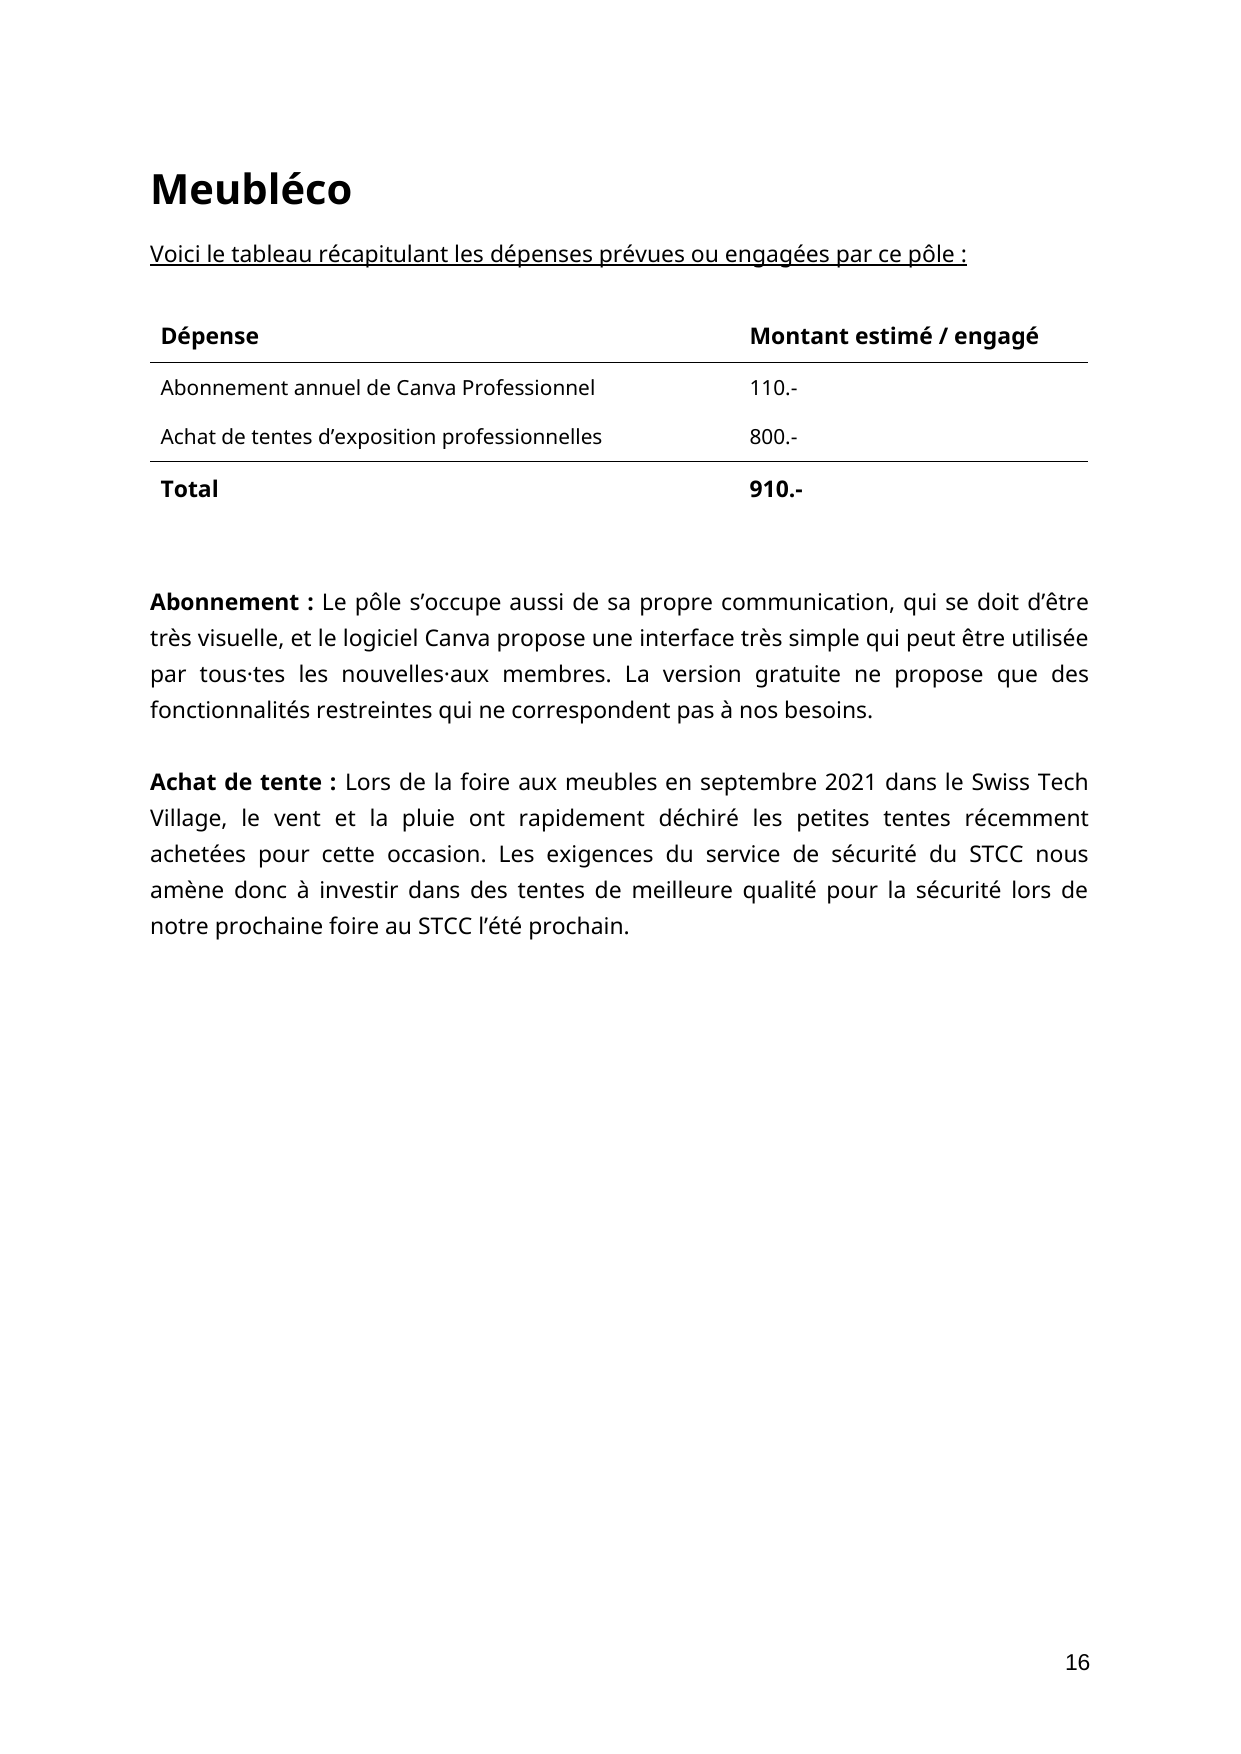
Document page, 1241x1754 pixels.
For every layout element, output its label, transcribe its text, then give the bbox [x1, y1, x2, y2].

table_header Montant estimé / engagé [739, 310, 1087, 362]
table_cell Total [150, 462, 739, 514]
table_cell 800.- [739, 412, 1087, 461]
table_cell 910.- [739, 462, 1087, 514]
table_cell Abonnement annuel de Canva Professionnel [150, 363, 739, 412]
subtitle Meubléco [150, 160, 1090, 217]
table_header Dépense [150, 310, 739, 362]
table_cell 110.- [739, 363, 1087, 412]
text Abonnement : Le pôle s’occupe aussi de sa propre communication, qui se doit d’être très visuelle, et le logiciel Canva propose une interface très simple qui peut être utilisée par tous·tes les nouvelles·aux membres. La version gratuite ne propose que des fonctionnalités restreintes qui ne correspondent pas à nos besoins. [150, 586, 1090, 725]
table_cell Achat de tentes d’exposition professionnelles [150, 412, 739, 461]
text Achat de tente : Lors de la foire aux meubles en septembre 2021 dans le Swiss Tech Village, le vent et la pluie ont rapidement déchiré les petites tentes récemment achetées pour cette occasion. Les exigences du service de sécurité du STCC nous amène donc à investir dans des tentes de meilleure qualité pour la sécurité lors de notre prochaine foire au STCC l’été prochain. [150, 766, 1090, 941]
subtitle Voici le tableau récapitulant les dépenses prévues ou engagées par ce pôle : [150, 238, 1090, 269]
